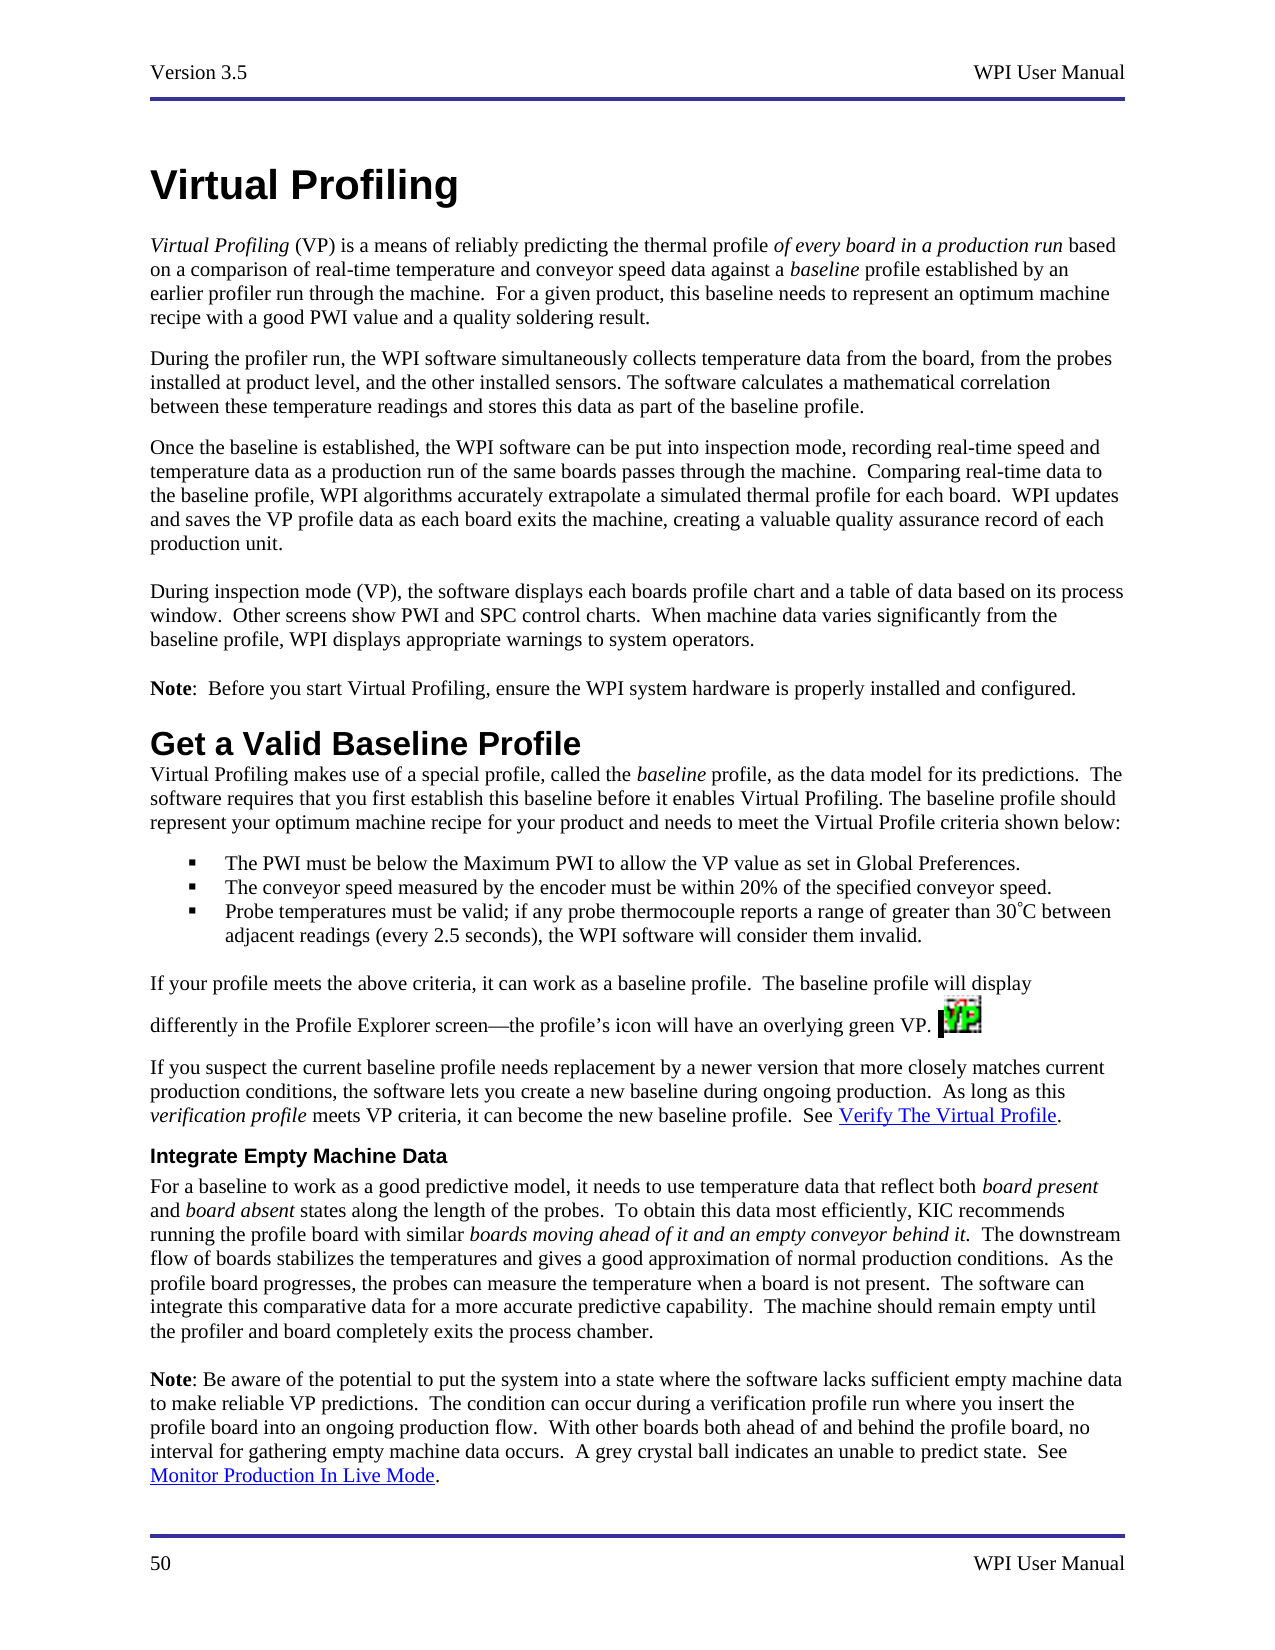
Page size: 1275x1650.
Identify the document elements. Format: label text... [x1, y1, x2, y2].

text Virtual Profiling makes use of a special profile, called the baseline profile, as the data model for its predictions. The software requires that you first establish this baseline before it enables Virtual Profiling. The baseline profile should represent your optimum machine recipe for your product and needs to meet the Virtual Profile criteria shown below: [150, 762, 1125, 834]
text If you suspect the current baseline profile needs replacement by a newer version that more closely matches current production conditions, the software lets you create a new baseline during ongoing production. As long as this verification profile meets VP criteria, it can become the new baseline profile. See Verify The Virtual Profile. [150, 1055, 1125, 1127]
text During inspection mode (VP), the software displays each boards profile chart and a table of data based on its process window. Other screens show PWI and SPC control charts. When machine data varies significantly from the baseline profile, WPI displays appropriate warnings to system operators. [150, 579, 1125, 651]
list The PWI must be below the Maximum PWI to allow the VP value as set in Global Preferences. [187, 851, 1125, 875]
text For a baseline to work as a good predictive model, it needs to use temperature data that reflect both board present and board absent states along the length of the probes. To obtain this data most efficiently, KIC recommends running the profile board with similar boards moving ahead of it and an empty conveyor behind it. The downstream flow of boards stabilizes the temperatures and gives a good approximation of normal production conditions. As the profile board progresses, the probes can measure the temperature when a board is not present. The software can integrate this comparative data for a more accurate predictive capability. The machine should remain empty until the profiler and board completely exits the process chamber. [150, 1174, 1125, 1343]
text Note: Before you start Virtual Profiling, ensure the WPI system hardware is properly installed and configured. [150, 676, 1125, 699]
text Once the baseline is established, the WPI software can be put into inspection mode, recording real-time speed and temperature data as a production run of the same boards passes through the machine. Comparing real-time data to the baseline profile, WPI algorithms accurately extrapolate a simulated thermal profile for each board. WPI updates and saves the VP profile data as each board exits the machine, creating a valuable quality assurance record of each production unit. [150, 435, 1125, 555]
subtitle Get a Valid Baseline Profile [150, 724, 1125, 762]
text Note: Be aware of the potential to put the system into a state where the software lacks sufficient empty machine data to make reliable VP predictions. The condition can occur during a verification profile run where you insert the profile board into an ongoing production flow. With other boards both ahead of and behind the profile board, no interval for gathering empty machine data occurs. A grey crystal ball indicates an unable to predict state. See Monitor Production In Live Mode. [150, 1367, 1125, 1487]
text During the profiler run, the WPI software simultaneously collects temperature data from the board, from the probes installed at product level, and the other installed sensors. The software calculates a mathematical correlation between these temperature readings and stores this data as part of the baseline profile. [150, 346, 1125, 418]
subtitle Virtual Profiling [150, 160, 1125, 208]
text Virtual Profiling (VP) is a means of reliably predicting the thermal profile of every board in a production run based on a comparison of real-time temperature and conveyor speed data against a baseline profile established by an earlier profiler run through the machine. For a given product, this baseline needs to represent an optimum machine recipe with a good PWI value and a quality soldering result. [150, 233, 1125, 329]
subtitle Integrate Empty Machine Data [150, 1144, 1125, 1168]
text If your profile meets the above criteria, it can work as a baseline profile. The baseline profile will display differently in the Profile Explorer screen—the profile’s icon will have an overlying green VP. [150, 971, 1125, 1038]
list Probe temperatures must be valid; if any probe thermocouple reports a range of greater than 30C between adjacent readings (every 2.5 seconds), the WPI software will consider them invalid. [187, 899, 1125, 947]
list The conveyor speed measured by the encoder must be within 20% of the specified conveyor speed. [187, 875, 1125, 899]
